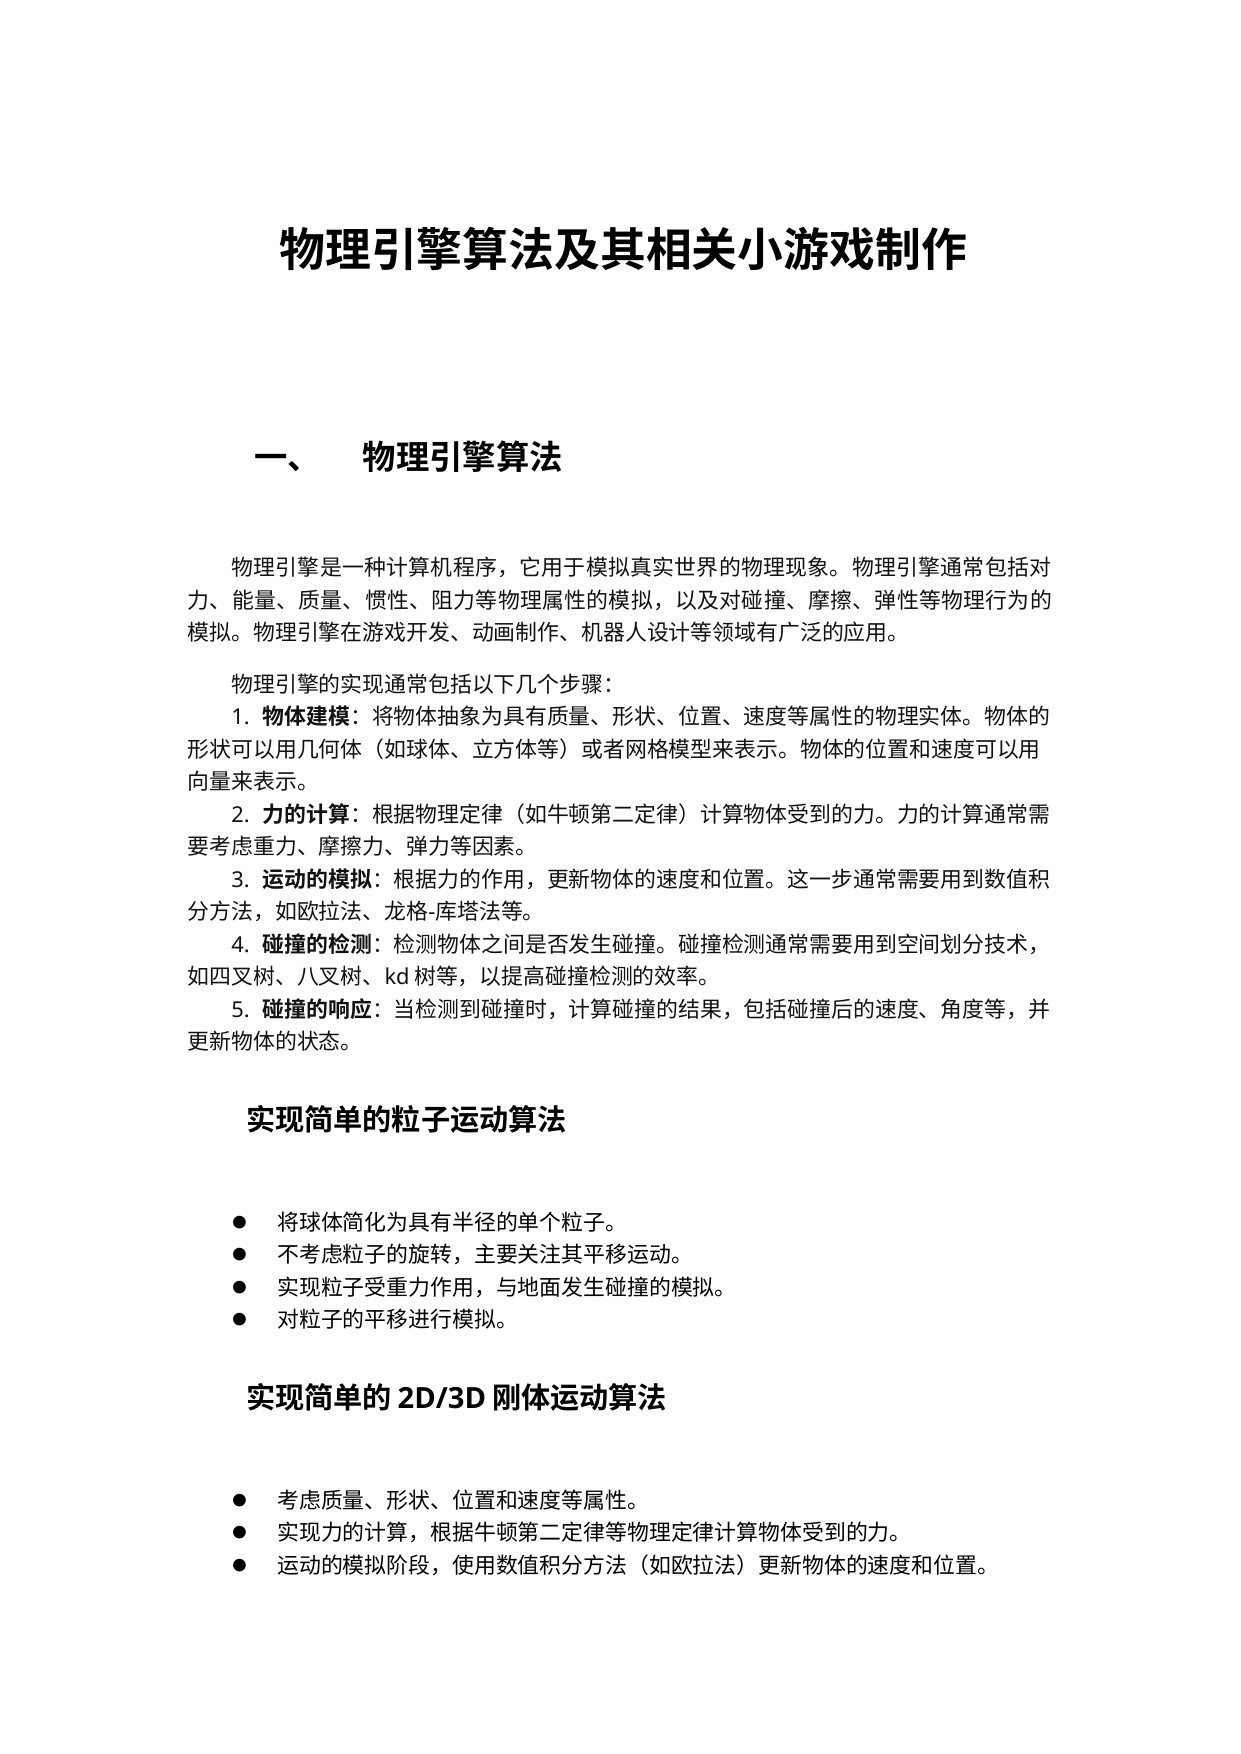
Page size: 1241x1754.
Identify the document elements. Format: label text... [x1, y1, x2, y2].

text 物理引擎的实现通常包括以下几个步骤： [187, 666, 1053, 699]
subtitle 实现简单的2D/3D刚体运动算法 [187, 1363, 1053, 1428]
list 不考虑粒子的旋转，主要关注其平移运动。 [231, 1237, 1053, 1269]
list 力的计算：根据物理定律（如牛顿第二定律）计算物体受到的力。力的计算通常需要考虑重力、摩擦力、弹力等因素。 [187, 796, 1053, 861]
list 运动的模拟阶段，使用数值积分方法（如欧拉法）更新物体的速度和位置。 [231, 1547, 1053, 1580]
list 考虑质量、形状、位置和速度等属性。 [231, 1482, 1053, 1515]
list 将球体简化为具有半径的单个粒子。 [231, 1204, 1053, 1237]
list 碰撞的响应：当检测到碰撞时，计算碰撞的结果，包括碰撞后的速度、角度等，并更新物体的状态。 [187, 991, 1053, 1056]
list 实现粒子受重力作用，与地面发生碰撞的模拟。 [231, 1269, 1053, 1302]
list 对粒子的平移进行模拟。 [231, 1302, 1053, 1334]
subtitle 实现简单的粒子运动算法 [187, 1085, 1053, 1150]
list 运动的模拟：根据力的作用，更新物体的速度和位置。这一步通常需要用到数值积分方法，如欧拉法、龙格-库塔法等。 [187, 861, 1053, 926]
subtitle 物理引擎算法及其相关小游戏制作 [187, 197, 1053, 295]
list 碰撞的检测：检测物体之间是否发生碰撞。碰撞检测通常需要用到空间划分技术，如四叉树、八叉树、kd树等，以提高碰撞检测的效率。 [187, 926, 1053, 991]
list 实现力的计算，根据牛顿第二定律等物理定律计算物体受到的力。 [231, 1515, 1053, 1547]
list 物体建模：将物体抽象为具有质量、形状、位置、速度等属性的物理实体。物体的形状可以用几何体（如球体、立方体等）或者网格模型来表示。物体的位置和速度可以用向量来表示。 [187, 699, 1053, 796]
text 物理引擎是一种计算机程序，它用于模拟真实世界的物理现象。物理引擎通常包括对力、能量、质量、惯性、阻力等物理属性的模拟，以及对碰撞、摩擦、弹性等物理行为的模拟。物理引擎在游戏开发、动画制作、机器人设计等领域有广泛的应用。 [187, 550, 1053, 647]
subtitle 物理引擎算法 [254, 423, 1053, 488]
